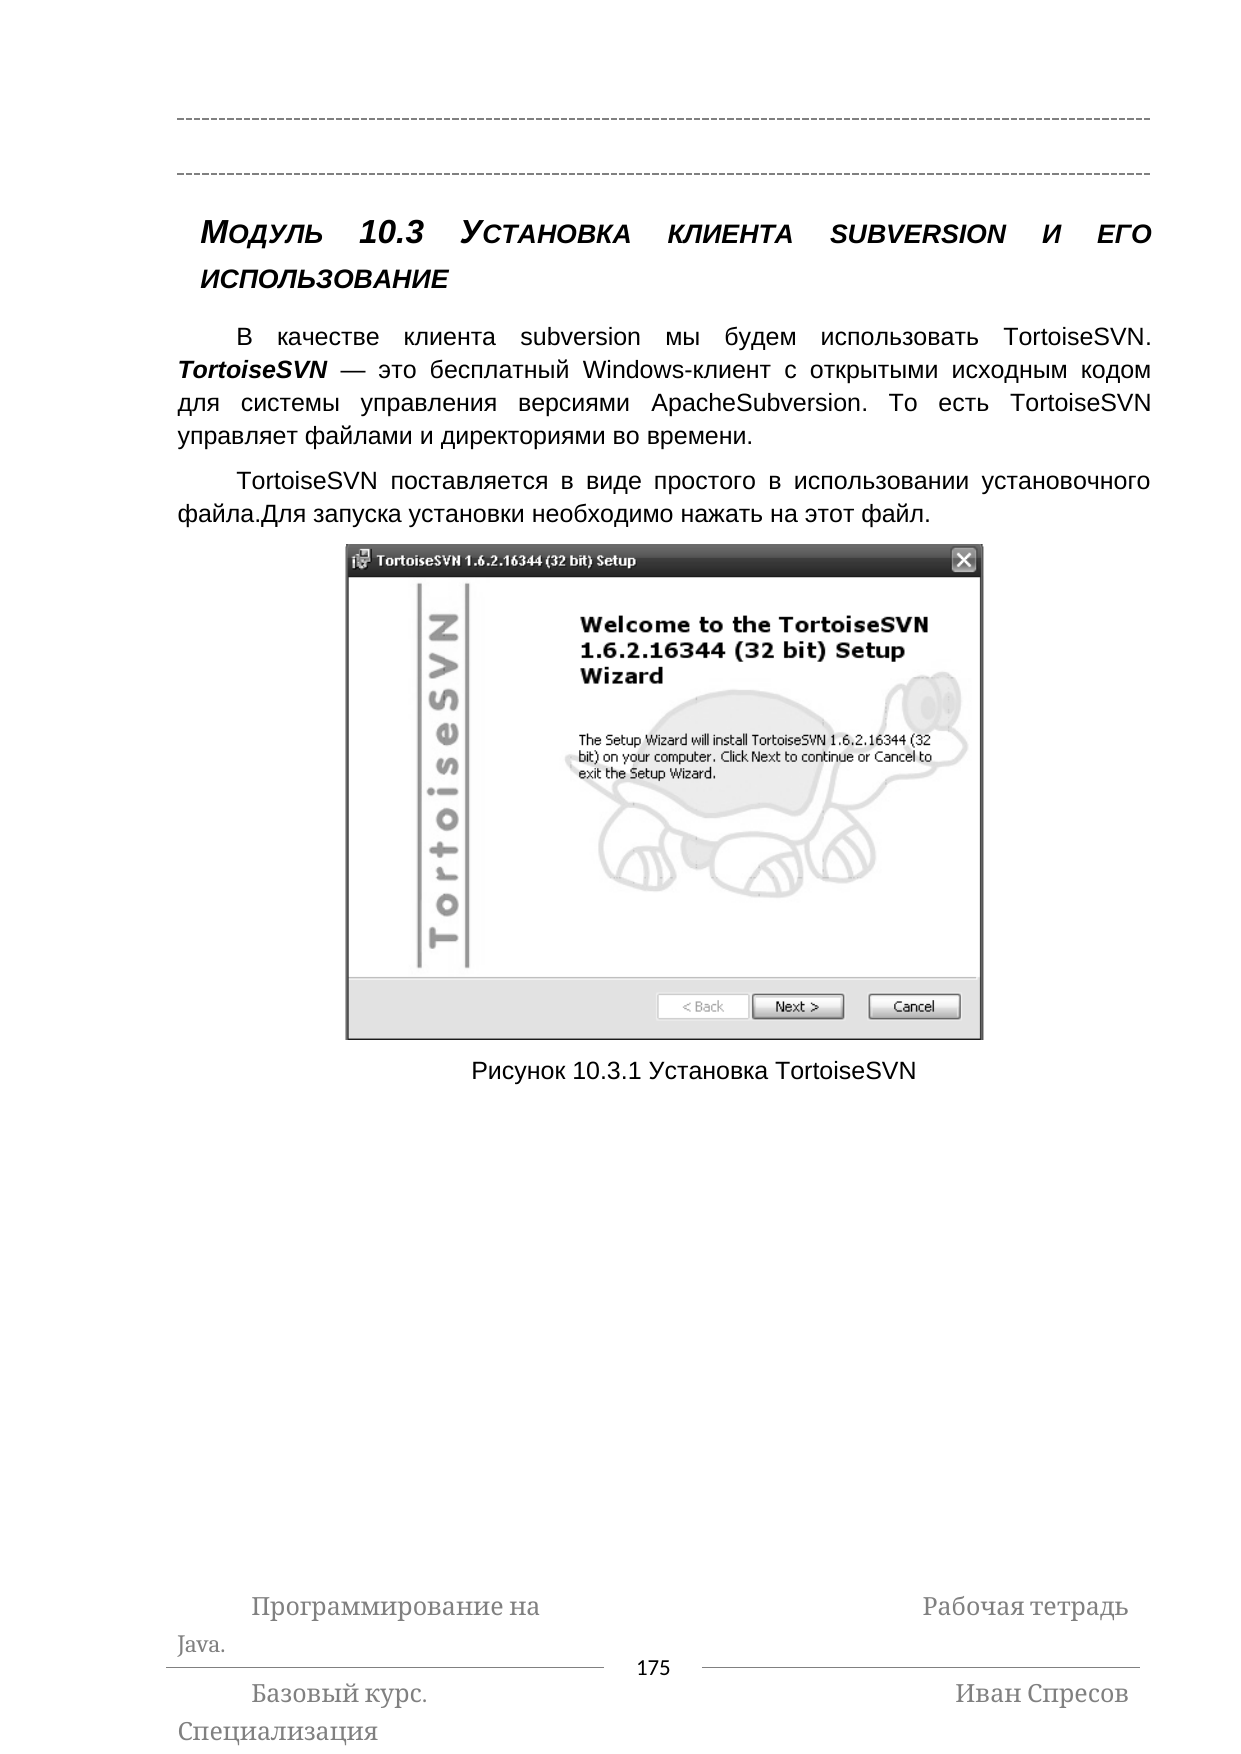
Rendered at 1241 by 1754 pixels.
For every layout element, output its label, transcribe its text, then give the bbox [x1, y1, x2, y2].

text В качестве клиента subversion мы будем использовать TortoiseSVN. TortoiseSVN — это бесплатный Windows-клиент с открытыми исходным кодом для системы управления версиями ApacheSubversion. То есть TortoiseSVN управляет файлами и директориями во времени. [177, 322, 1152, 449]
text Рисунок 10.3.1 Установка TortoiseSVN [177, 1056, 1152, 1085]
text TortoiseSVN поставляется в виде простого в использовании установочного файла.Для запуска установки необходимо нажать на этот файл. [177, 466, 1152, 528]
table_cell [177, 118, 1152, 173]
text Модуль 10.3 Установка клиента subversion и его использование [200, 212, 1152, 295]
